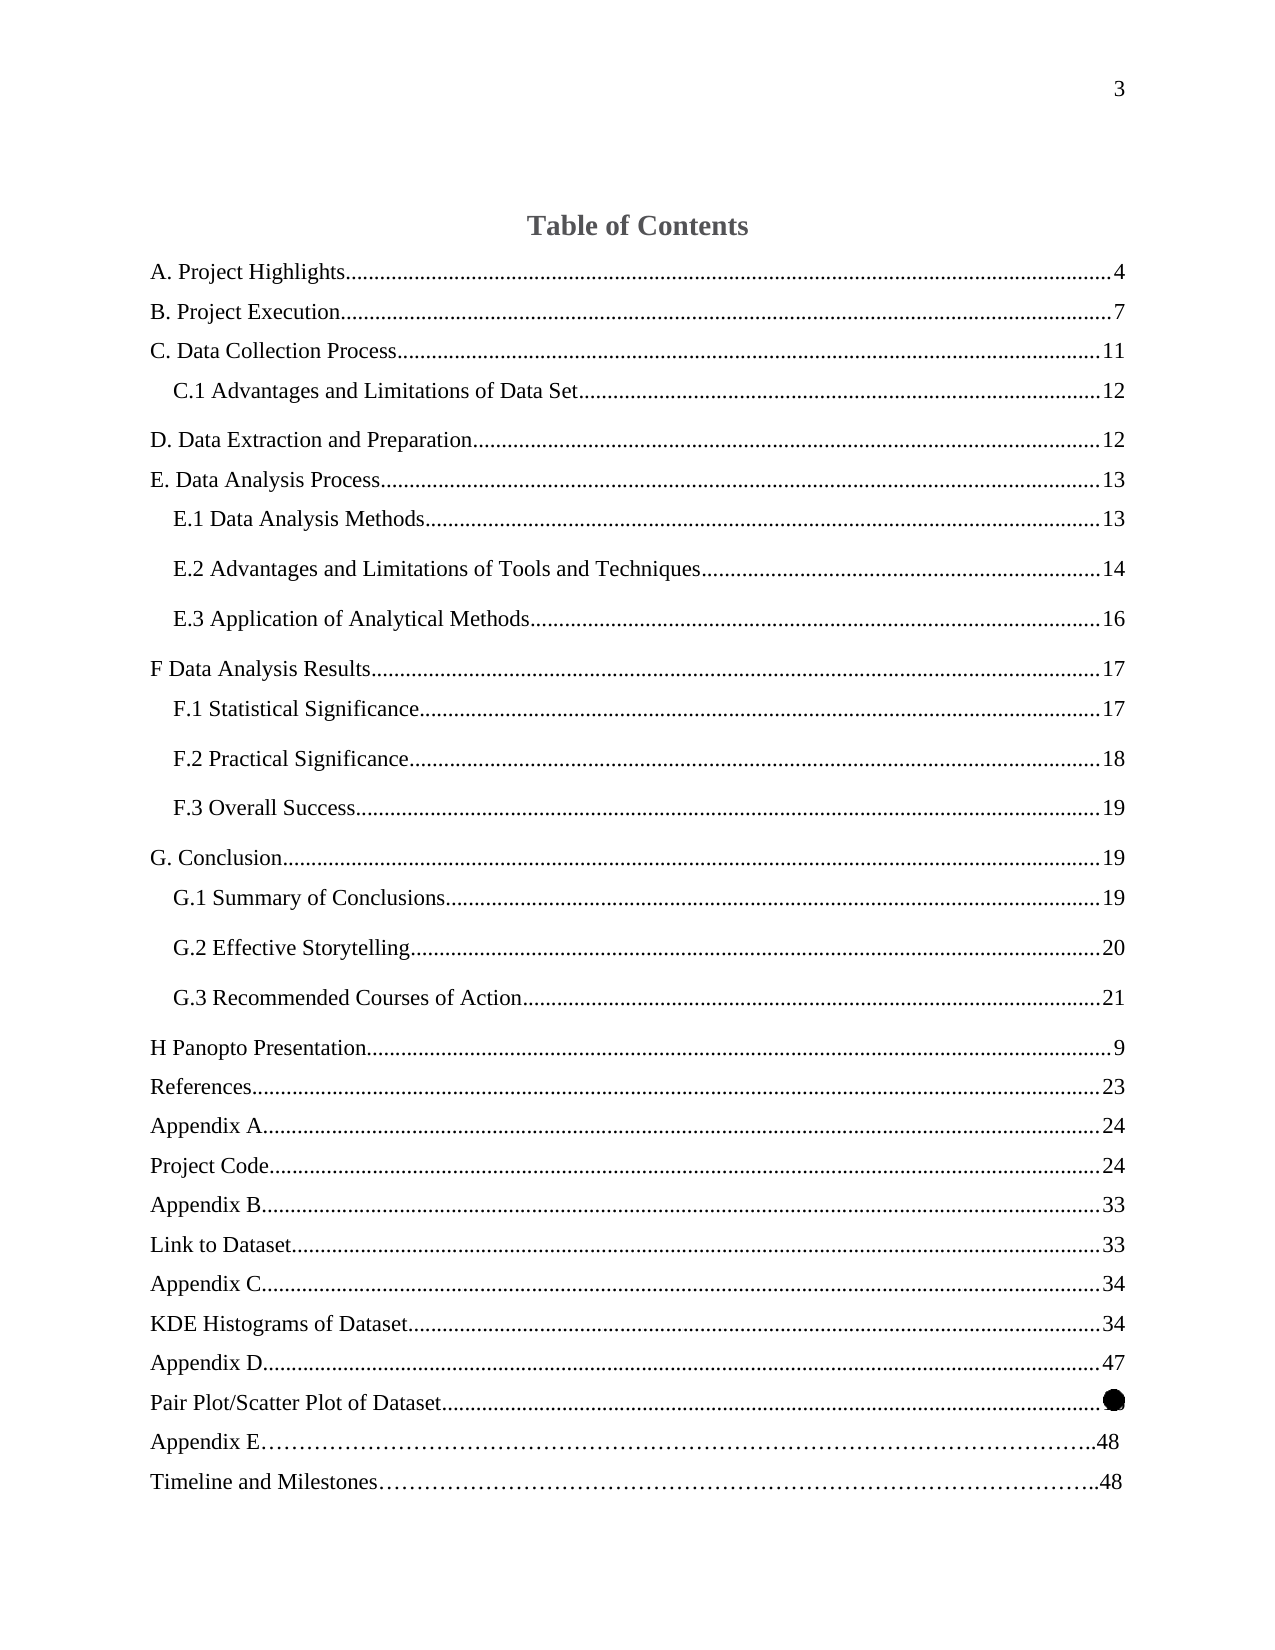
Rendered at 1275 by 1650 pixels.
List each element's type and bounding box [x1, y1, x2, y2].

picture [1103, 1389, 1125, 1411]
